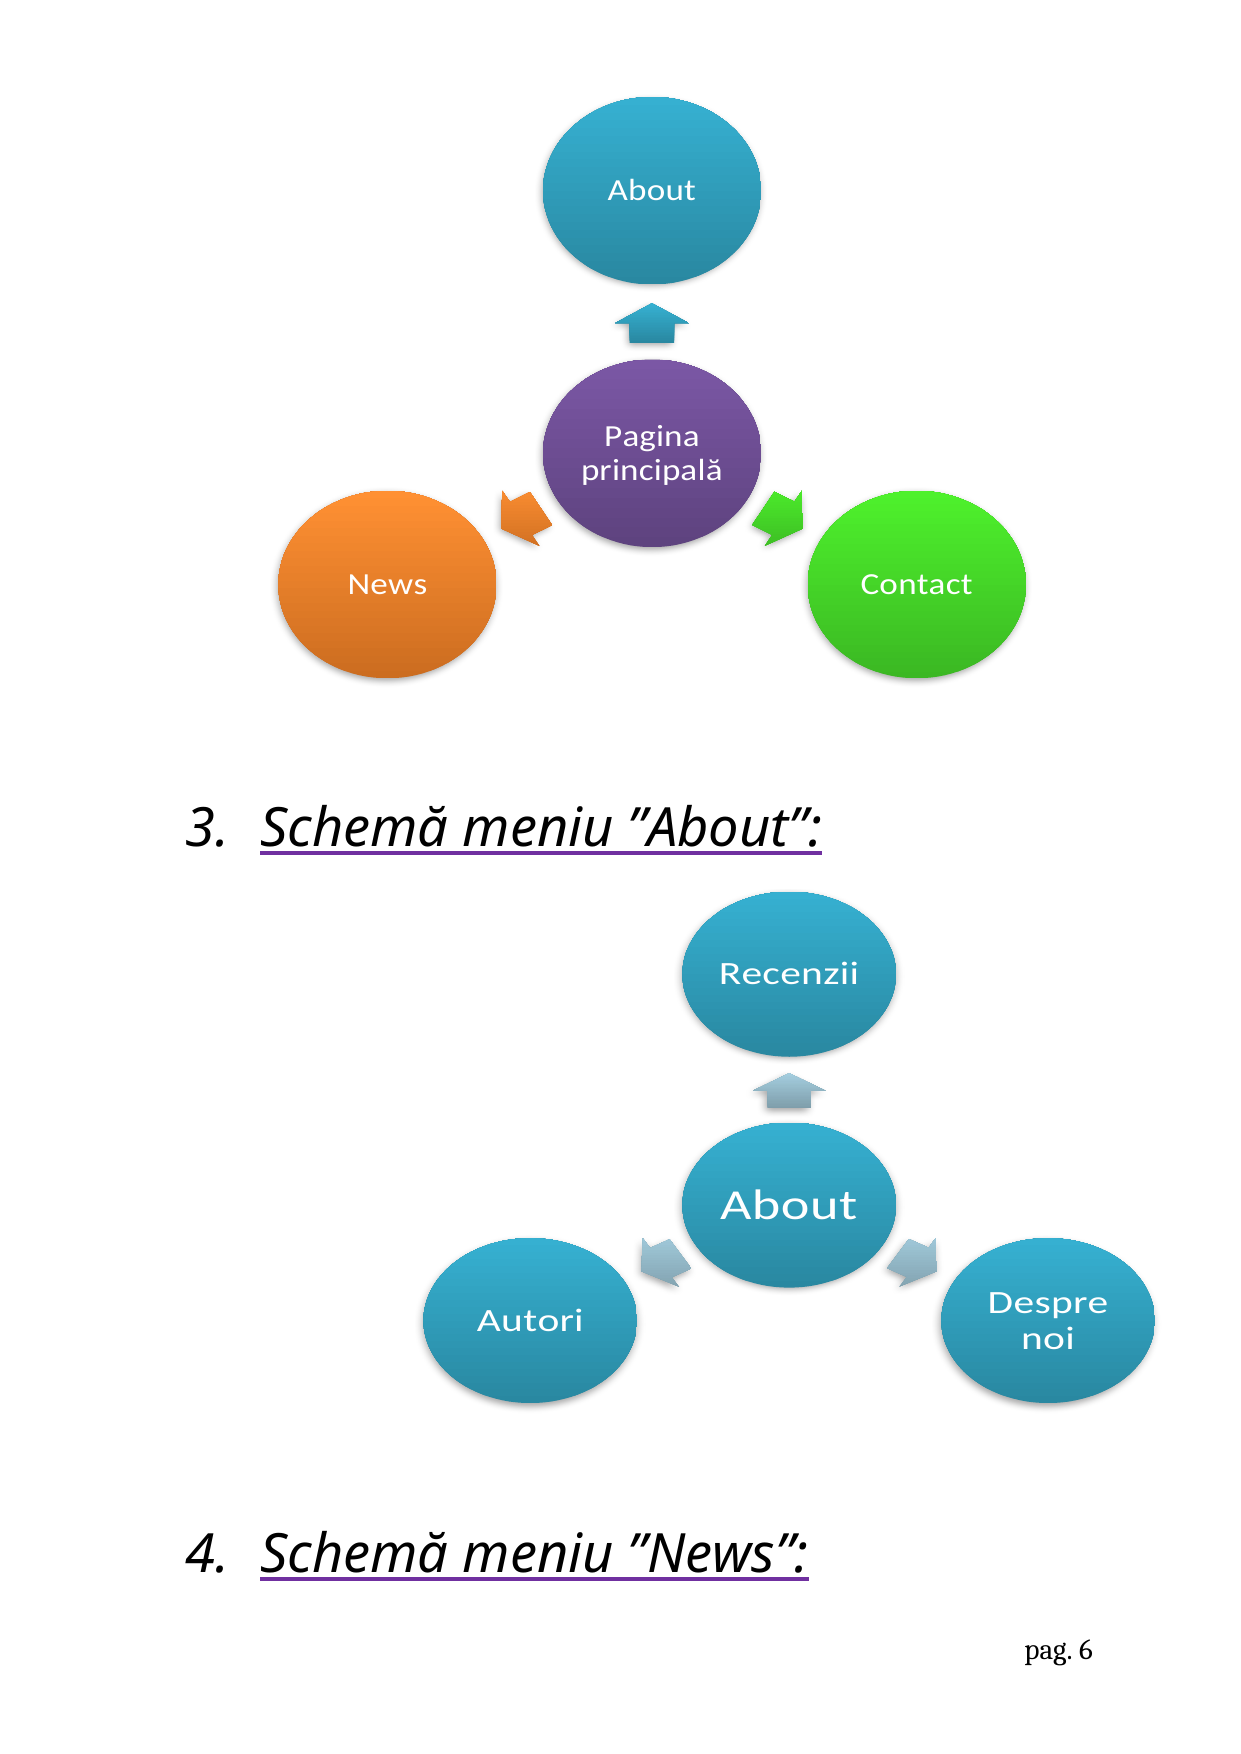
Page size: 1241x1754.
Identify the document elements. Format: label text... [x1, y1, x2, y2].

list Schemă meniu ”News”: [185, 1515, 1092, 1589]
list Schemă meniu ”About”: [185, 789, 1092, 863]
